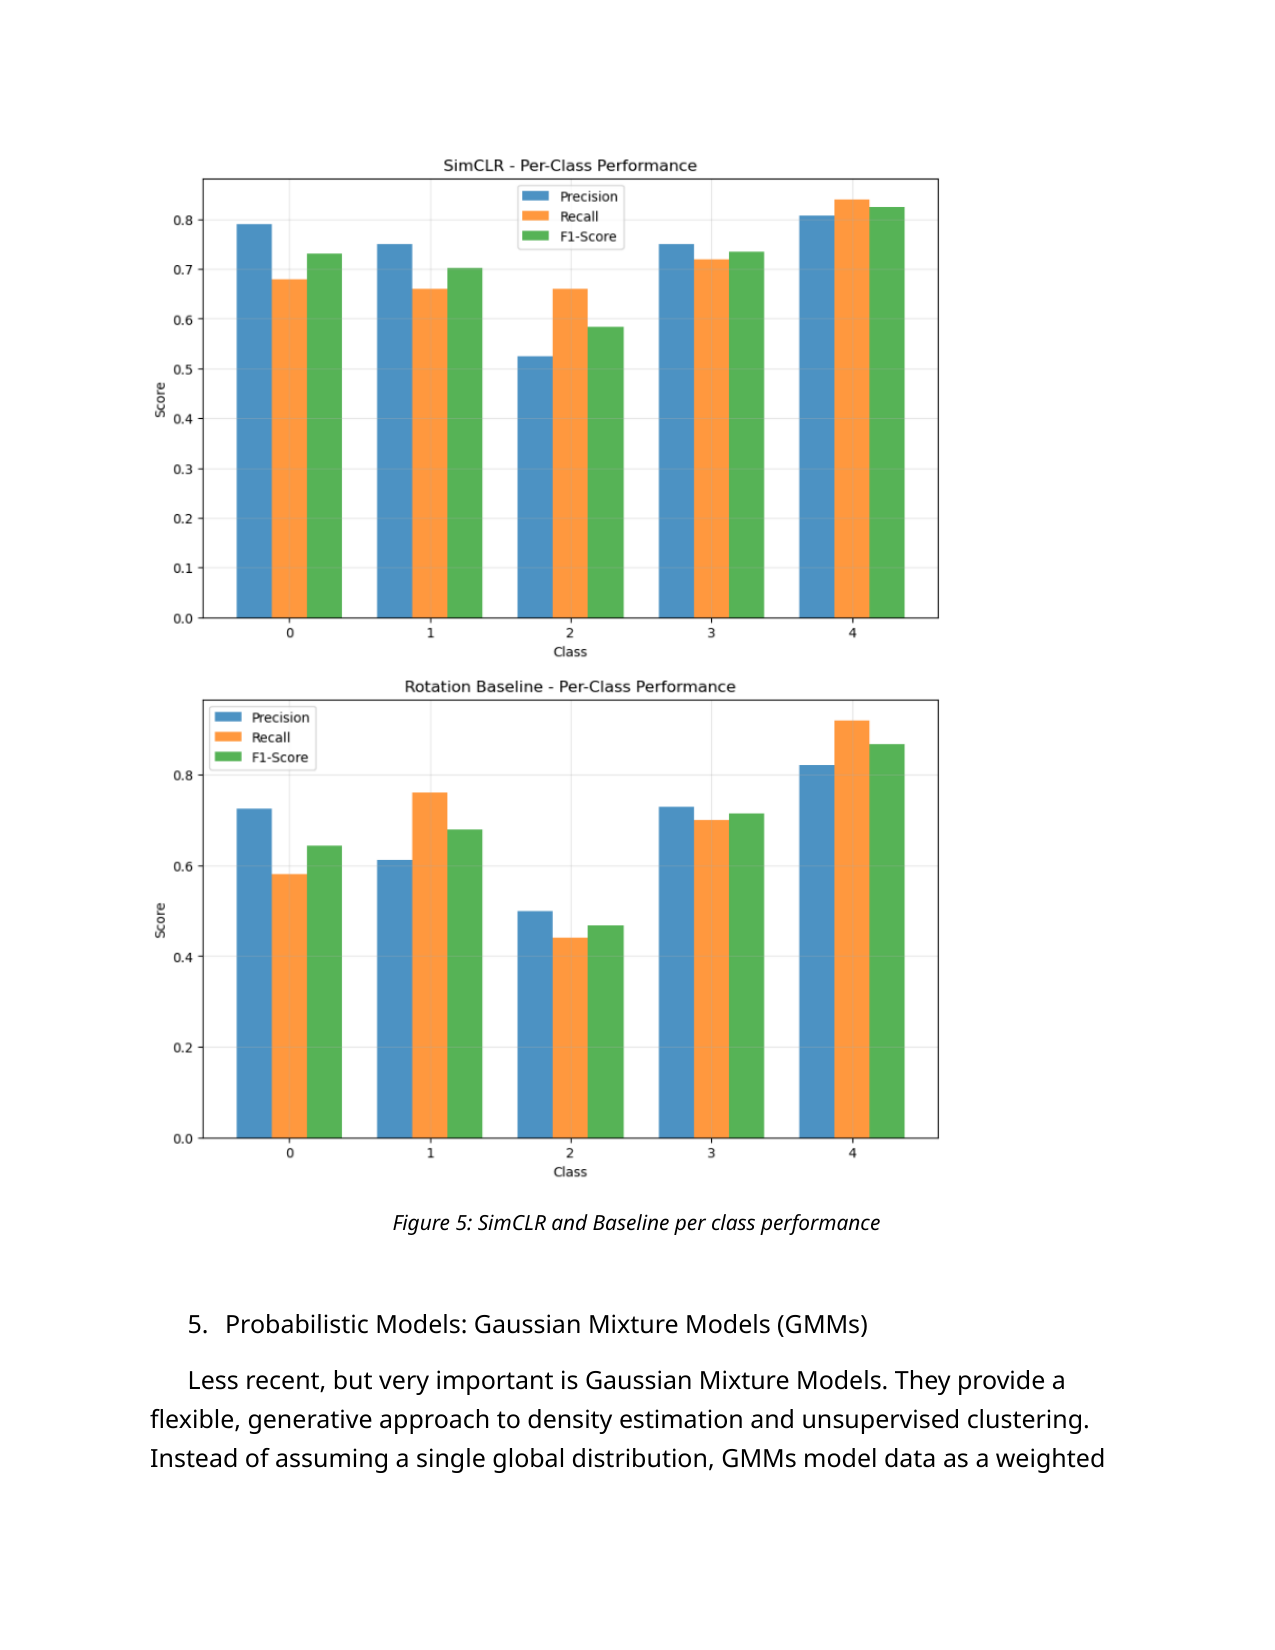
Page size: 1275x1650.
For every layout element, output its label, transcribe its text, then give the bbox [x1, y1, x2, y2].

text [150, 1363, 1125, 1475]
list Probabilistic Models: Gaussian Mixture Models (GMMs) [187, 1307, 1125, 1341]
picture [150, 150, 961, 1187]
text Figure 5: SimCLR and Baseline per class performance [150, 1208, 1125, 1237]
